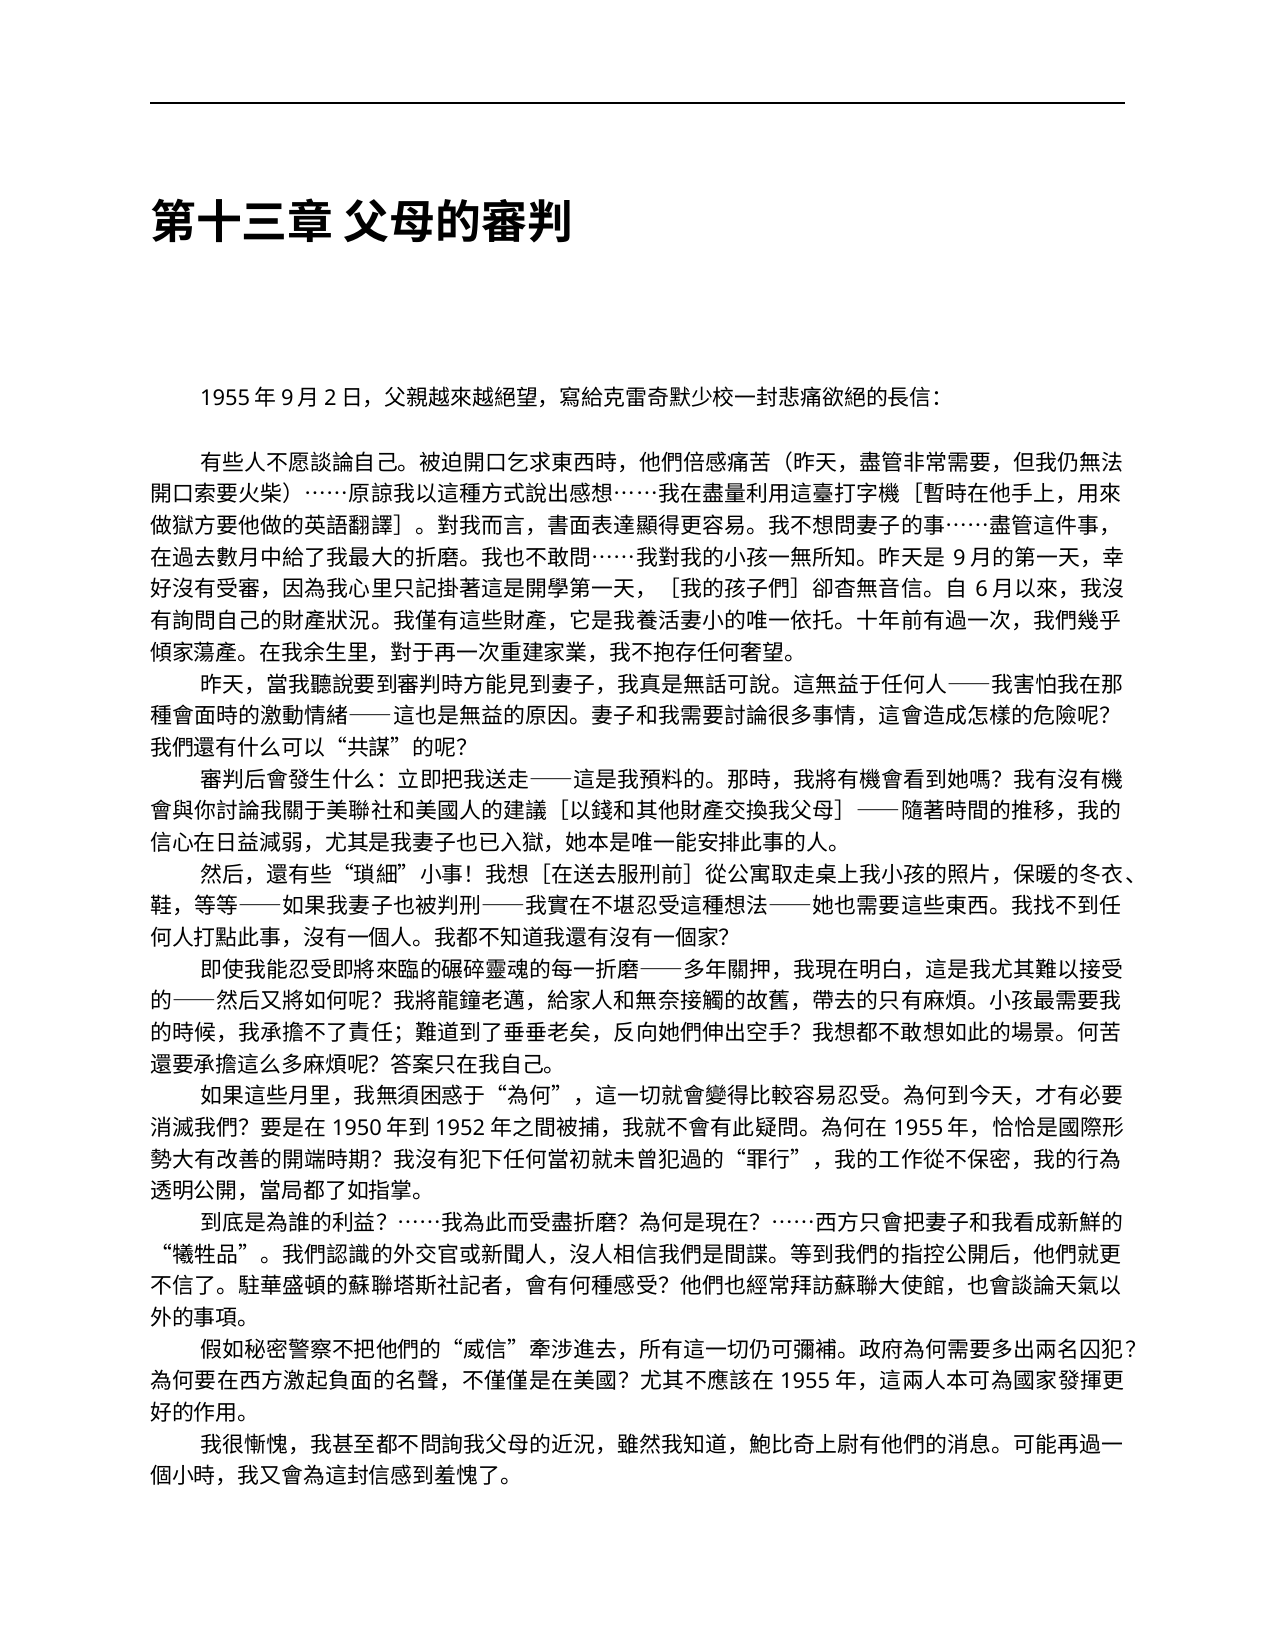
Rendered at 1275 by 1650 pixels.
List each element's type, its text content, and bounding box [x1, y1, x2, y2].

text 1955年9月2日，父親越來越絕望，寫給克雷奇默少校一封悲痛欲絕的長信： [150, 380, 1125, 411]
text 審判后會發生什么：立即把我送走——這是我預料的。那時，我將有機會看到她嗎？我有沒有機會與你討論我關于美聯社和美國人的建議［以錢和其他財產交換我父母］——隨著時間的推移，我的信心在日益減弱，尤其是我妻子也已入獄，她本是唯一能安排此事的人。 [150, 762, 1125, 857]
text 假如秘密警察不把他們的“威信”牽涉進去，所有這一切仍可彌補。政府為何需要多出兩名囚犯？為何要在西方激起負面的名聲，不僅僅是在美國？尤其不應該在1955年，這兩人本可為國家發揮更好的作用。 [150, 1332, 1125, 1427]
text 即使我能忍受即將來臨的碾碎靈魂的每一折磨——多年關押，我現在明白，這是我尤其難以接受的——然后又將如何呢？我將龍鐘老邁，給家人和無奈接觸的故舊，帶去的只有麻煩。小孩最需要我的時候，我承擔不了責任；難道到了垂垂老矣，反向她們伸出空手？我想都不敢想如此的場景。何苦還要承擔這么多麻煩呢？答案只在我自己。 [150, 952, 1125, 1078]
text 我很慚愧，我甚至都不問詢我父母的近況，雖然我知道，鮑比奇上尉有他們的消息。可能再過一個小時，我又會為這封信感到羞愧了。 [150, 1427, 1125, 1490]
subtitle 第十三章 父母的審判 [150, 185, 1125, 252]
text 有些人不愿談論自己。被迫開口乞求東西時，他們倍感痛苦（昨天，盡管非常需要，但我仍無法開口索要火柴）……原諒我以這種方式說出感想……我在盡量利用這臺打字機［暫時在他手上，用來做獄方要他做的英語翻譯］。對我而言，書面表達顯得更容易。我不想問妻子的事……盡管這件事，在過去數月中給了我最大的折磨。我也不敢問……我對我的小孩一無所知。昨天是9月的第一天，幸好沒有受審，因為我心里只記掛著這是開學第一天，［我的孩子們］卻杳無音信。自6月以來，我沒有詢問自己的財產狀況。我僅有這些財產，它是我養活妻小的唯一依托。十年前有過一次，我們幾乎傾家蕩產。在我余生里，對于再一次重建家業，我不抱存任何奢望。 [150, 445, 1125, 667]
text 然后，還有些“瑣細”小事！我想［在送去服刑前］從公寓取走桌上我小孩的照片，保暖的冬衣、鞋，等等——如果我妻子也被判刑——我實在不堪忍受這種想法——她也需要這些東西。我找不到任何人打點此事，沒有一個人。我都不知道我還有沒有一個家？ [150, 857, 1125, 952]
text 昨天，當我聽說要到審判時方能見到妻子，我真是無話可說。這無益于任何人——我害怕我在那種會面時的激動情緒——這也是無益的原因。妻子和我需要討論很多事情，這會造成怎樣的危險呢？我們還有什么可以“共謀”的呢？ [150, 667, 1125, 762]
text 如果這些月里，我無須困惑于“為何”，這一切就會變得比較容易忍受。為何到今天，才有必要消滅我們？要是在1950年到1952年之間被捕，我就不會有此疑問。為何在1955年，恰恰是國際形勢大有改善的開端時期？我沒有犯下任何當初就未曾犯過的“罪行”，我的工作從不保密，我的行為透明公開，當局都了如指掌。 [150, 1078, 1125, 1205]
text 到底是為誰的利益？……我為此而受盡折磨？為何是現在？……西方只會把妻子和我看成新鮮的“犧牲品”。我們認識的外交官或新聞人，沒人相信我們是間諜。等到我們的指控公開后，他們就更不信了。駐華盛頓的蘇聯塔斯社記者，會有何種感受？他們也經常拜訪蘇聯大使館，也會談論天氣以外的事項。 [150, 1205, 1125, 1332]
